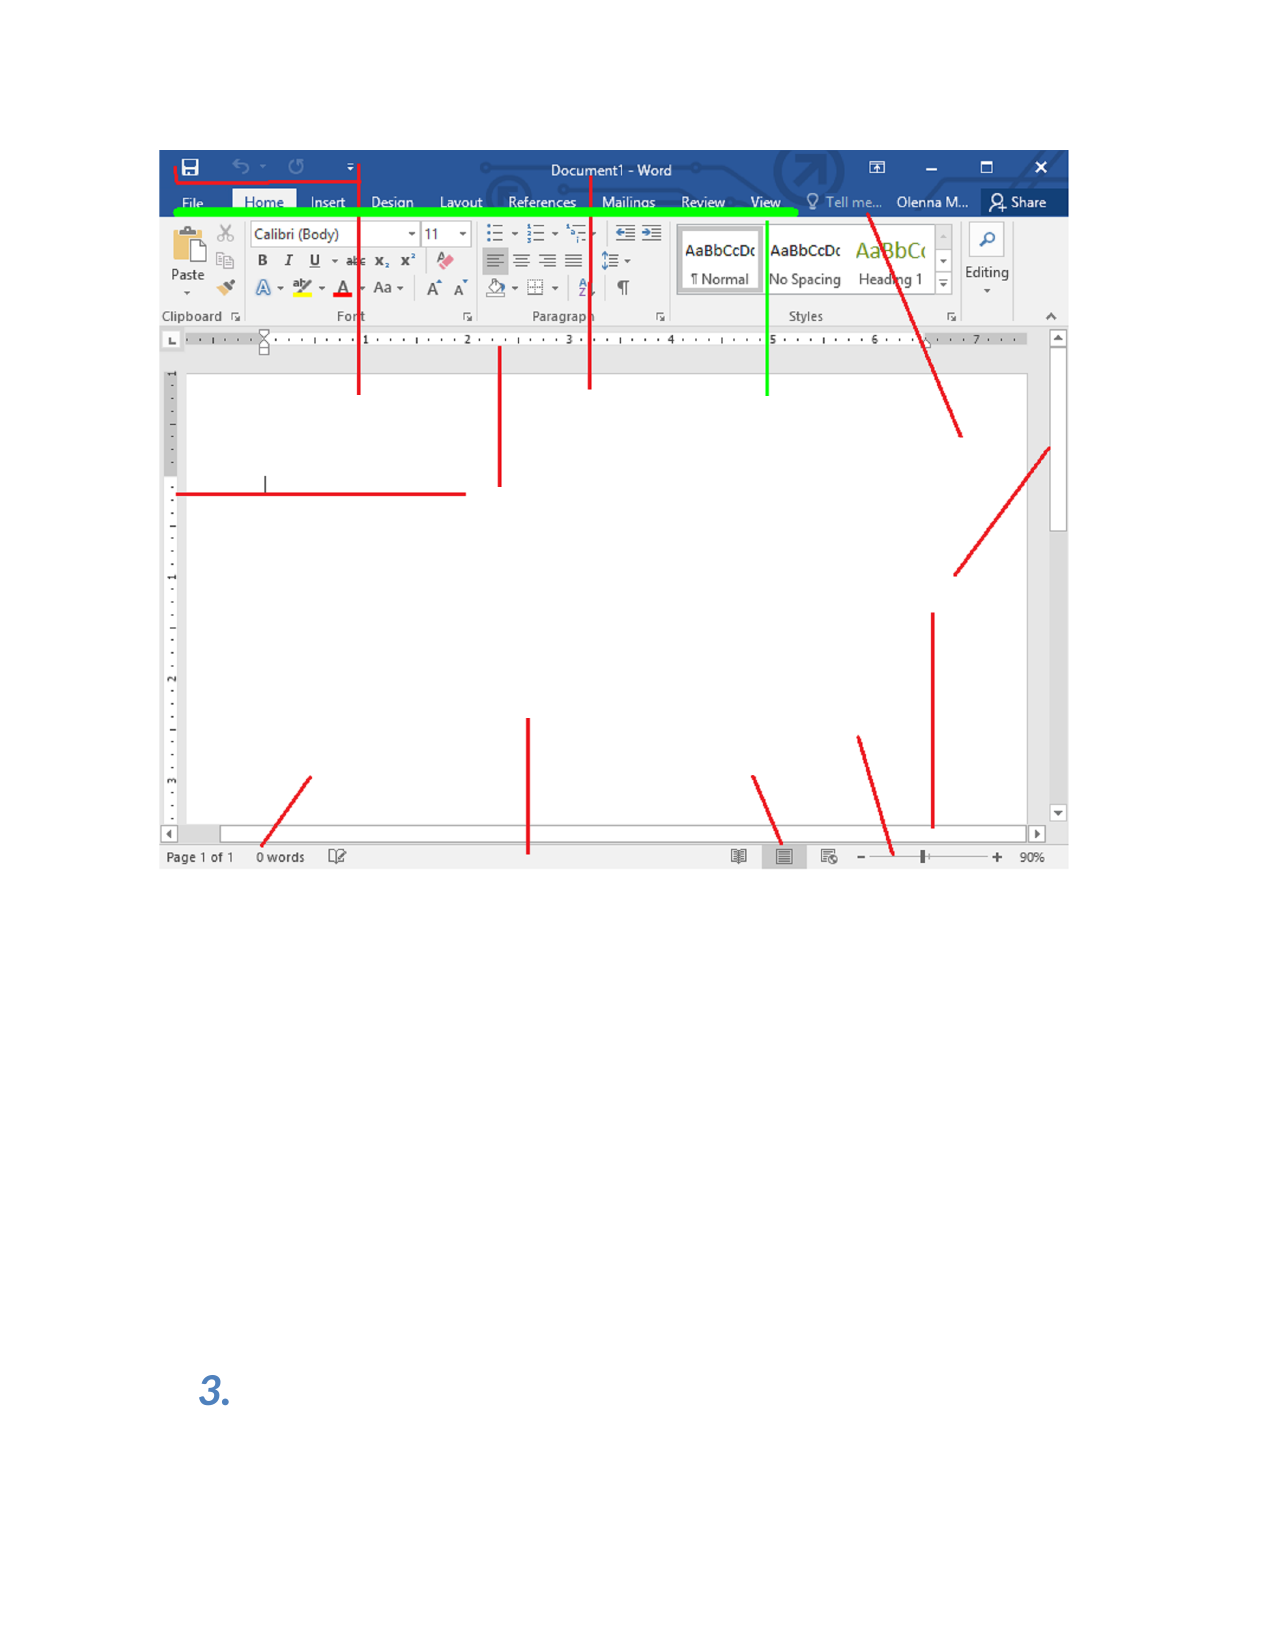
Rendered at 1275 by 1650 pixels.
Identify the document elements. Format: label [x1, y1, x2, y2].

picture [159, 150, 1125, 910]
